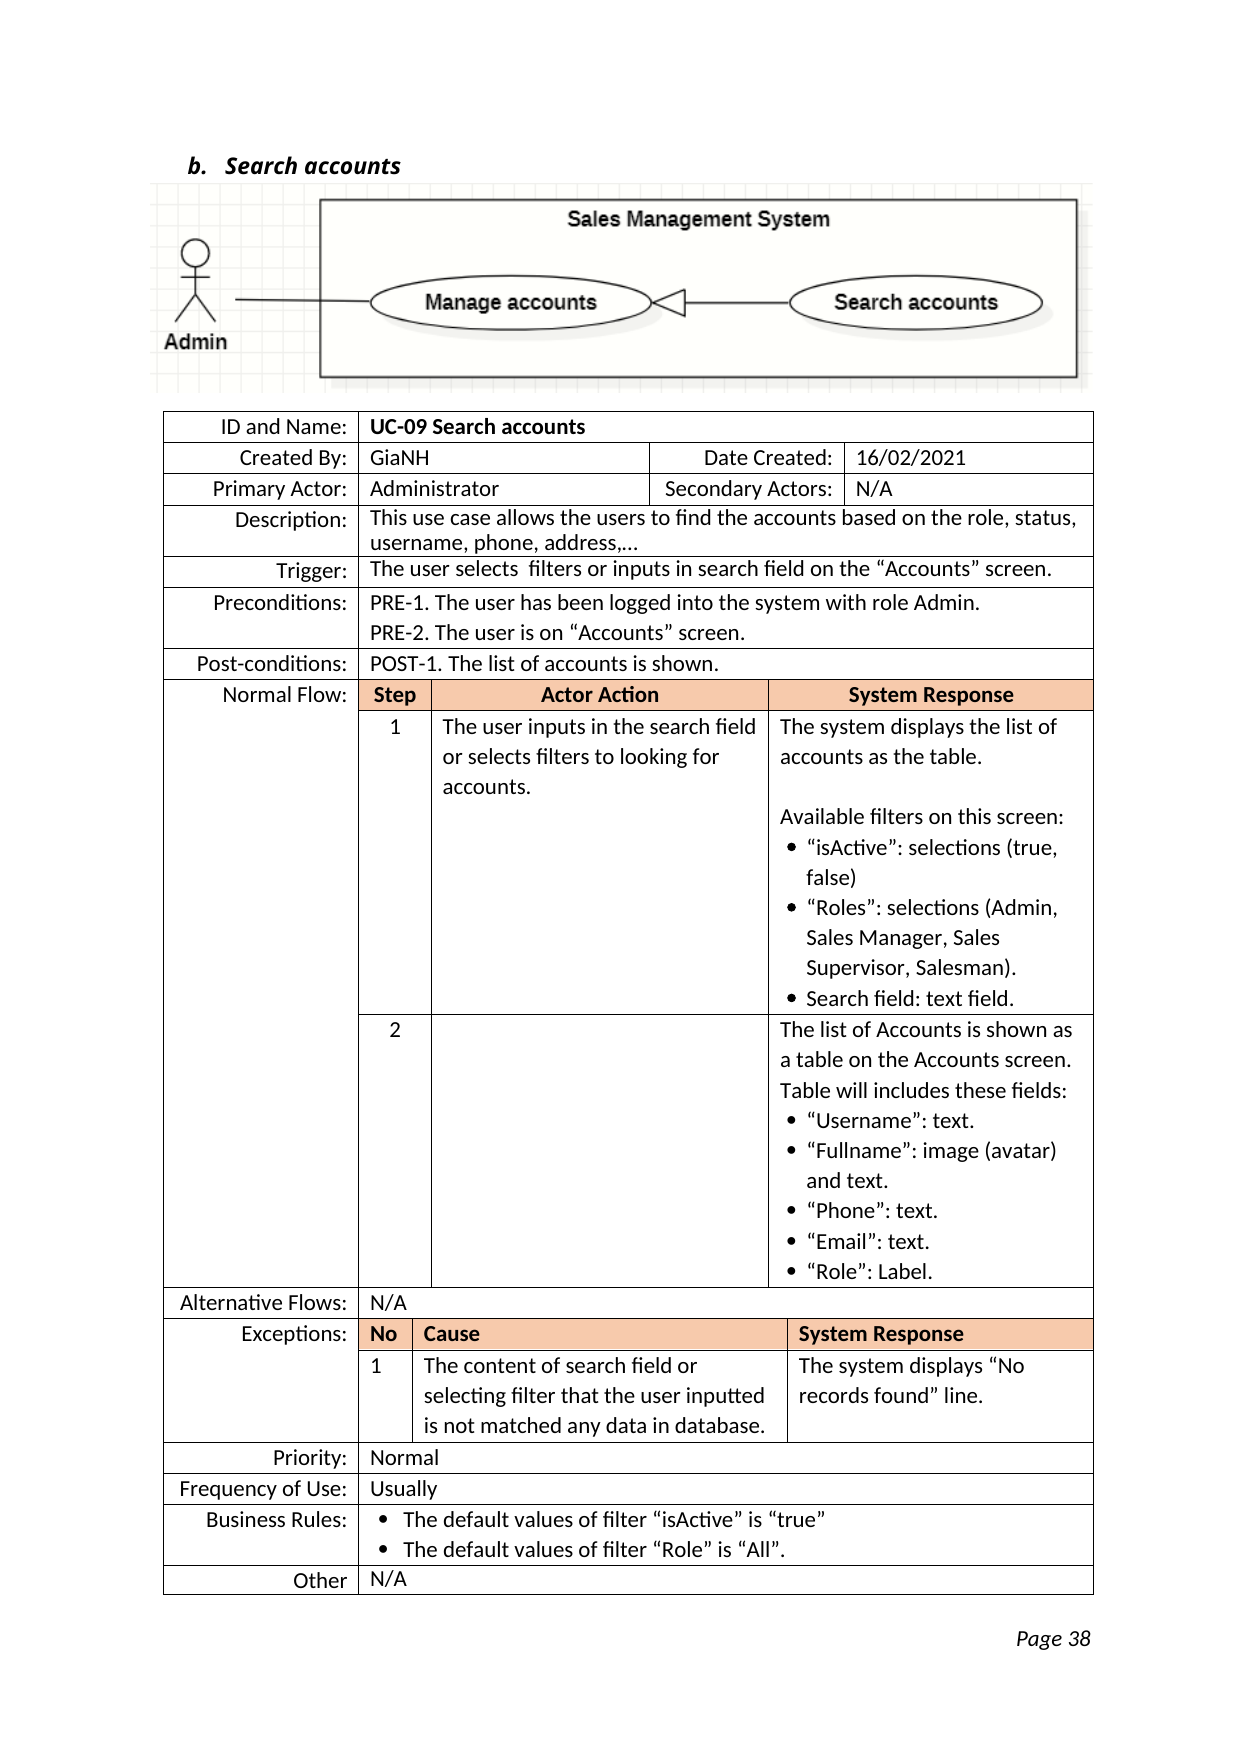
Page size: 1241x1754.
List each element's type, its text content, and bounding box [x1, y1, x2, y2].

table_cell The system displays the list of accounts as the table. Available filters on this screen: “isActive”: selections (true, false) “Roles”: selections (Admin, Sales Manager, Sales Supervisor, Salesman). Search field: text field. [769, 711, 1093, 1014]
table_cell This use case allows the users to find the accounts based on the role, status, username, phone, address,… [359, 506, 1093, 556]
table_cell N/A [845, 474, 1093, 504]
table_cell Trigger: [164, 557, 358, 587]
table_cell Date Created: [650, 443, 844, 473]
table_cell Exceptions: [164, 1319, 358, 1442]
table_cell The list of Accounts is shown as a table on the Accounts screen. Table will includes these fields: “Username”: text. “Fullname”: image (avatar) and text. “Phone”: text. “Email”: text. “Role”: Label. [769, 1015, 1093, 1287]
table_cell [432, 1015, 768, 1287]
table_cell 16/02/2021 [845, 443, 1093, 473]
table_cell Usually [359, 1474, 1093, 1504]
table_cell N/A [359, 1566, 1093, 1594]
table_cell System Response [769, 680, 1093, 710]
table_header ID and Name: [164, 412, 358, 442]
table_cell Post-conditions: [164, 649, 358, 679]
table_cell Alternative Flows: [164, 1288, 358, 1318]
table_cell Description: [164, 506, 358, 556]
table_cell 2 [359, 1015, 431, 1287]
table_cell PRE-1. The user has been logged into the system with role Admin. PRE-2. The user is on “Accounts” screen. [359, 588, 1093, 648]
table_cell Business Rules: [164, 1505, 358, 1565]
table_cell Administrator [359, 474, 649, 504]
table_cell 1 [359, 1351, 412, 1442]
picture [150, 183, 1093, 393]
table_cell Other Information: [164, 1566, 358, 1594]
table_cell Actor Action [432, 680, 768, 710]
table_cell The user inputs in the search field or selects filters to looking for accounts. [432, 711, 768, 1014]
table_cell No [359, 1319, 412, 1349]
table_cell GiaNH [359, 443, 649, 473]
table_cell Preconditions: [164, 588, 358, 648]
table_cell 1 [359, 711, 431, 1014]
subtitle Search accounts [187, 150, 1093, 181]
table_cell The default values of filter “isActive” is “true” The default values of filter “Role” is “All”. [359, 1505, 1093, 1565]
table_cell Priority: [164, 1443, 358, 1473]
table_cell Cause [413, 1319, 787, 1349]
table_header UC-09 Search accounts [359, 412, 1093, 442]
table_cell System Response [788, 1319, 1093, 1349]
table_cell N/A [359, 1288, 1093, 1318]
table_cell Frequency of Use: [164, 1474, 358, 1504]
table_cell Created By: [164, 443, 358, 473]
table_cell The system displays “No records found” line. [788, 1351, 1093, 1442]
table_cell Secondary Actors: [650, 474, 844, 504]
table_cell Normal Flow: [164, 680, 358, 1287]
table_cell Primary Actor: [164, 474, 358, 504]
table_cell POST-1. The list of accounts is shown. [359, 649, 1093, 679]
table_cell The user selects filters or inputs in search field on the “Accounts” screen. [359, 557, 1093, 587]
table_cell The content of search field or selecting filter that the user inputted is not matched any data in database. [413, 1351, 787, 1442]
table_cell Step [359, 680, 431, 710]
table_cell Normal [359, 1443, 1093, 1473]
